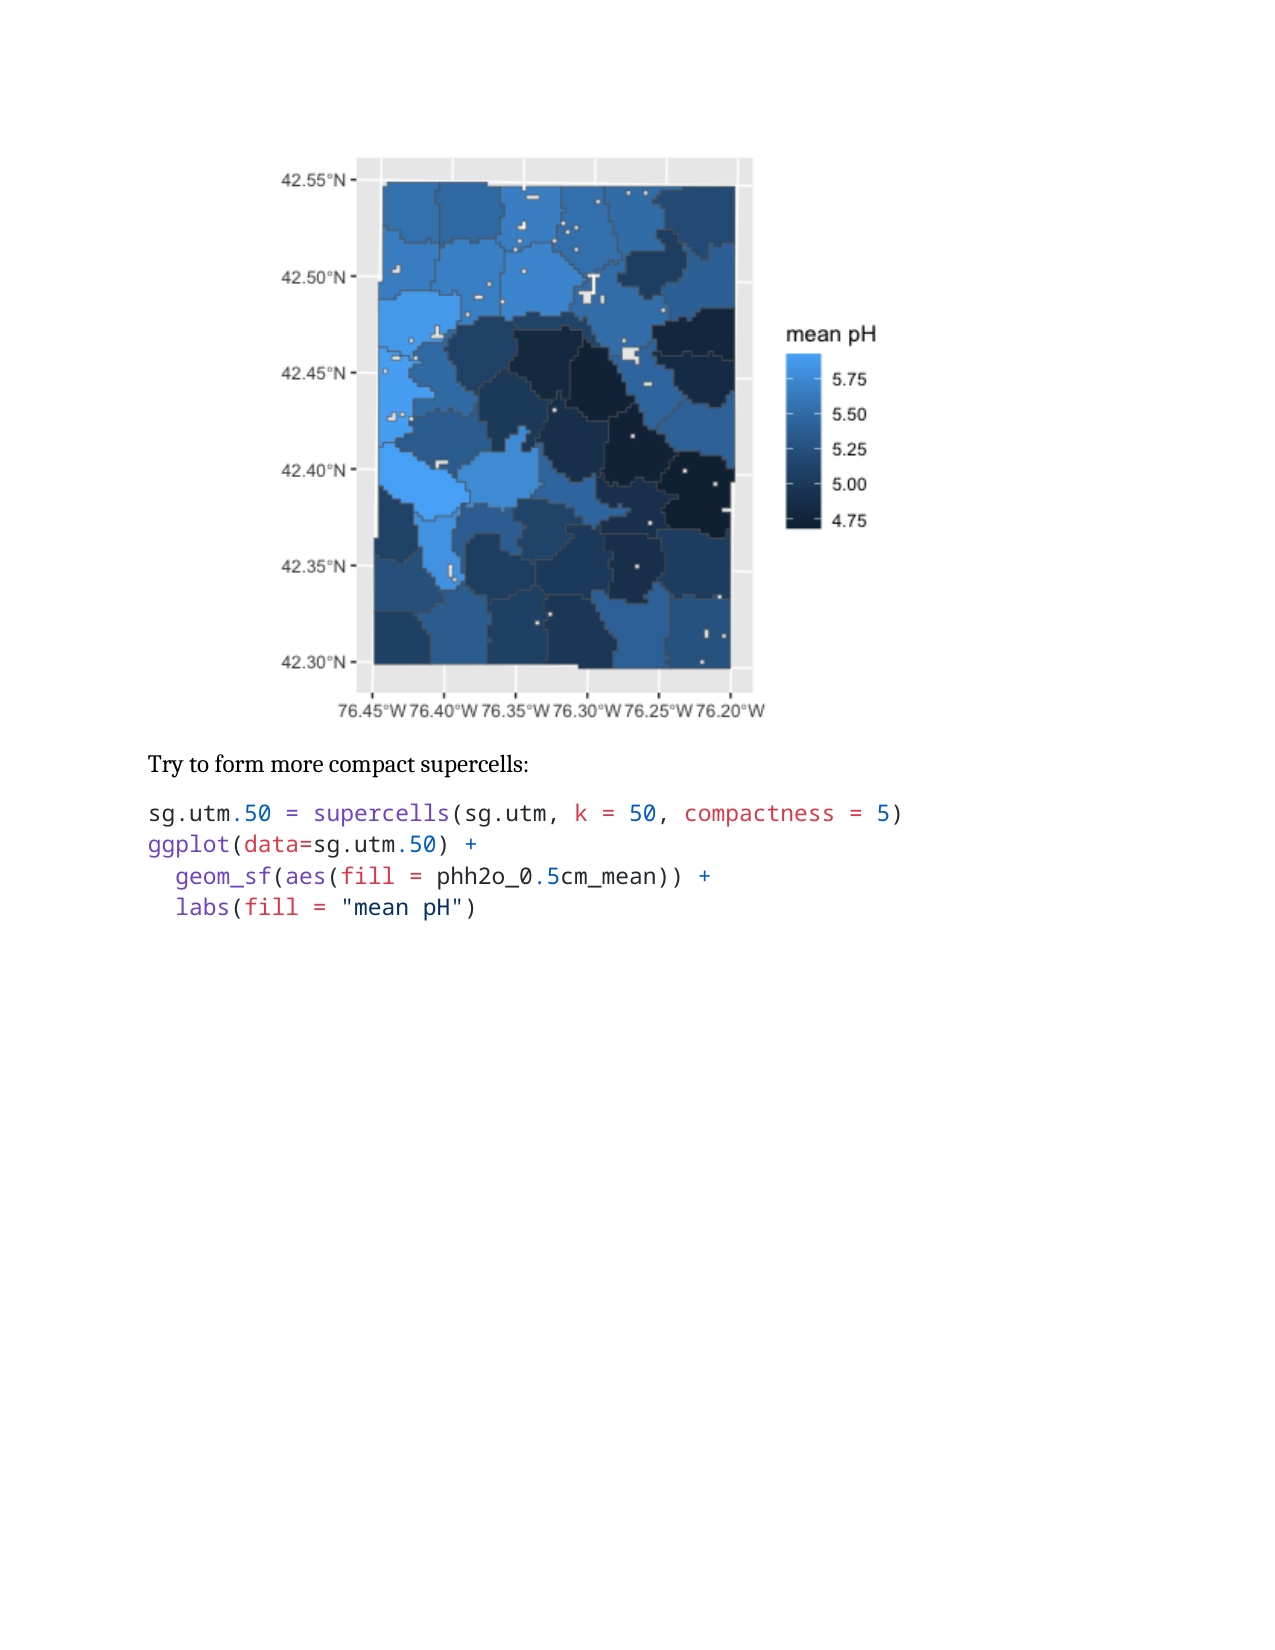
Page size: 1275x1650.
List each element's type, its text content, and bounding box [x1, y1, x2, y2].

text Try to form more compact supercells: [148, 750, 1127, 778]
picture [147, 147, 1023, 731]
text sg.utm.50 = supercells(sg.utm, k = 50, compactness = 5) ggplot(data=sg.utm.50) + geom_sf(aes(fill = phh2o_0.5cm_mean)) + labs(fill = "mean pH") [148, 797, 1127, 922]
